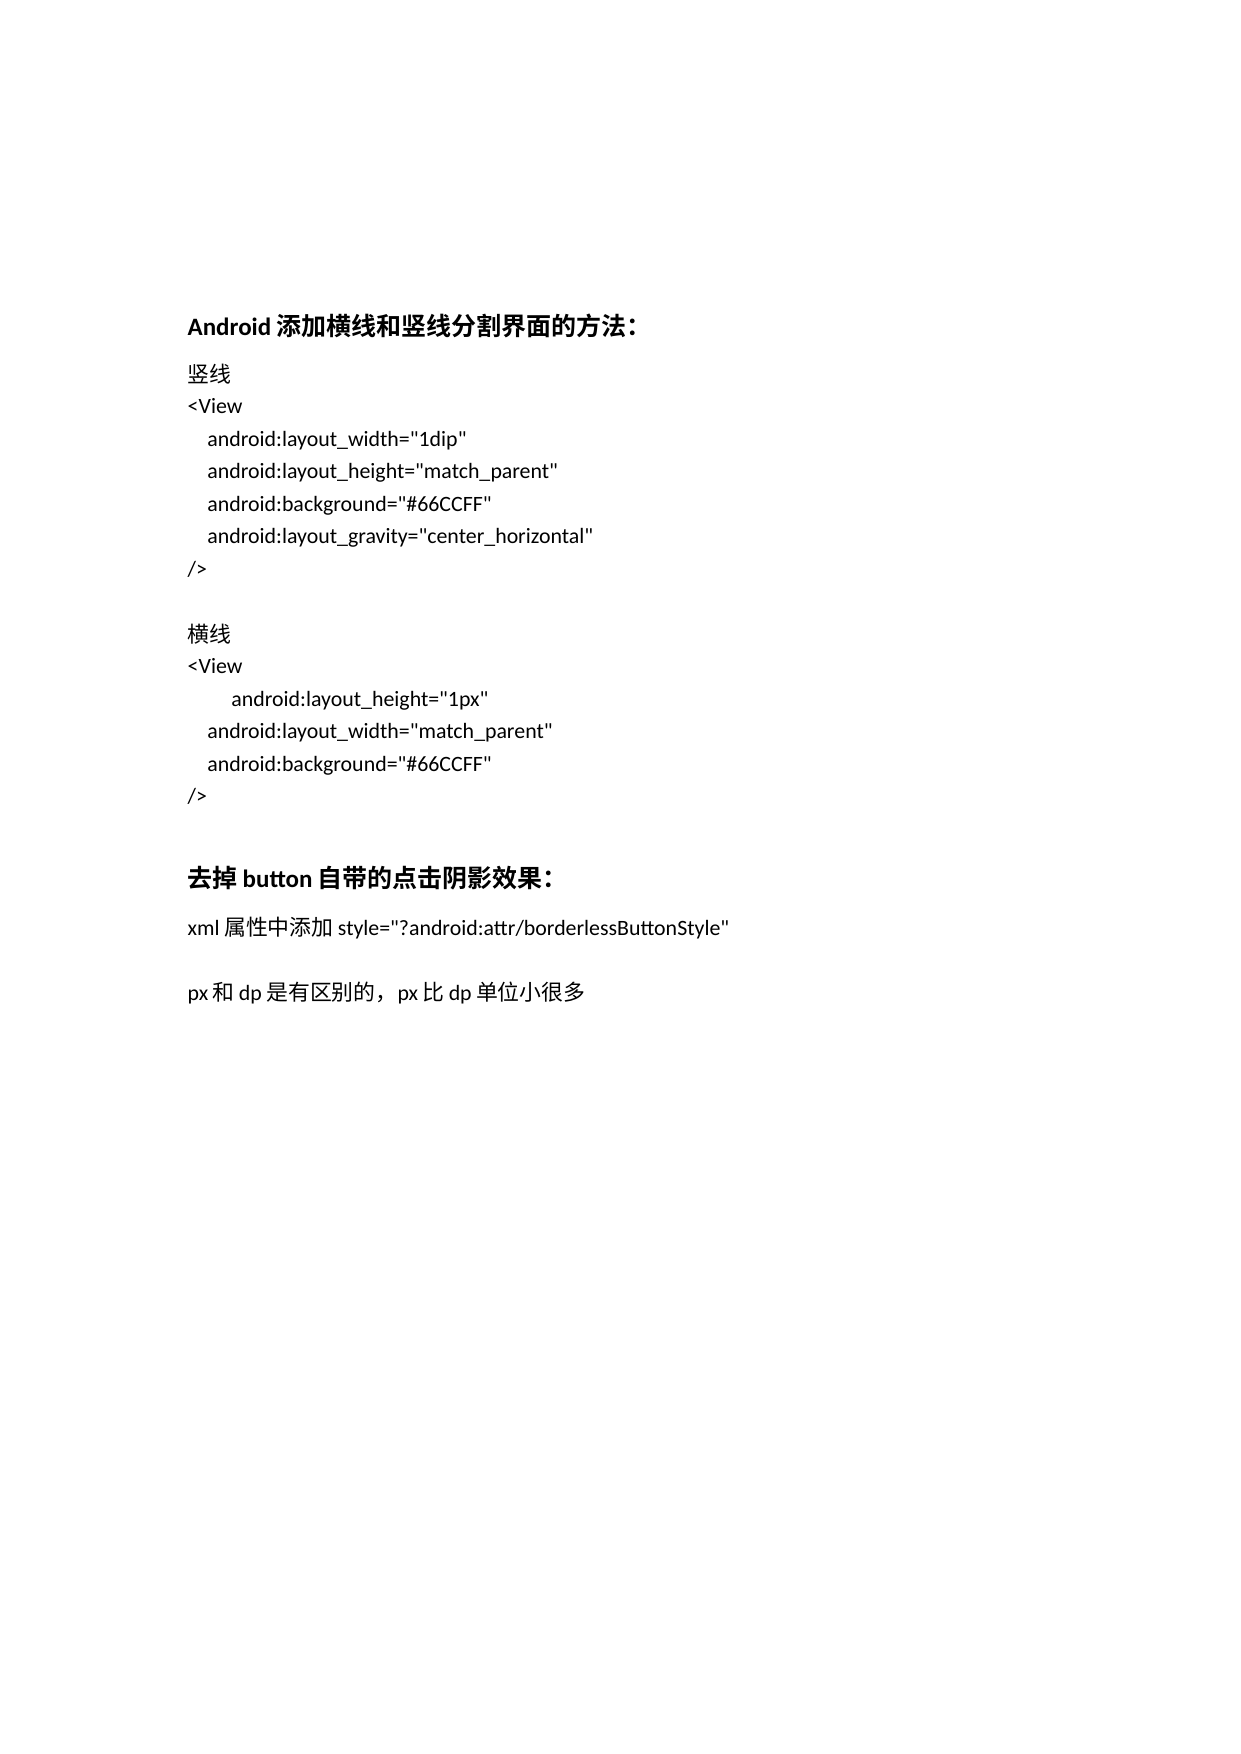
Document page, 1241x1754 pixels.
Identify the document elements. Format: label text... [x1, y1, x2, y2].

text android:layout_width="1dip" [187, 422, 1053, 454]
text android:layout_gravity="center_horizontal" [187, 519, 1053, 552]
text android:background="#66CCFF" [187, 747, 1053, 779]
text <View [187, 389, 1053, 422]
text xml属性中添加style="?android:attr/borderlessButtonStyle" [187, 909, 1053, 942]
text android:layout_height="1px" [187, 682, 1053, 714]
text android:layout_height="match_parent" [187, 454, 1053, 487]
text android:layout_width="match_parent" [187, 714, 1053, 747]
text 竖线 [187, 357, 1053, 389]
text /> [187, 552, 1053, 584]
text <View [187, 649, 1053, 682]
text android:background="#66CCFF" [187, 487, 1053, 519]
text 横线 [187, 617, 1053, 649]
text 去掉button自带的点击阴影效果： [187, 844, 1053, 909]
text px和dp是有区别的，px比dp单位小很多 [187, 974, 1053, 1007]
text Android添加横线和竖线分割界面的方法： [187, 292, 1053, 357]
text /> [187, 779, 1053, 812]
